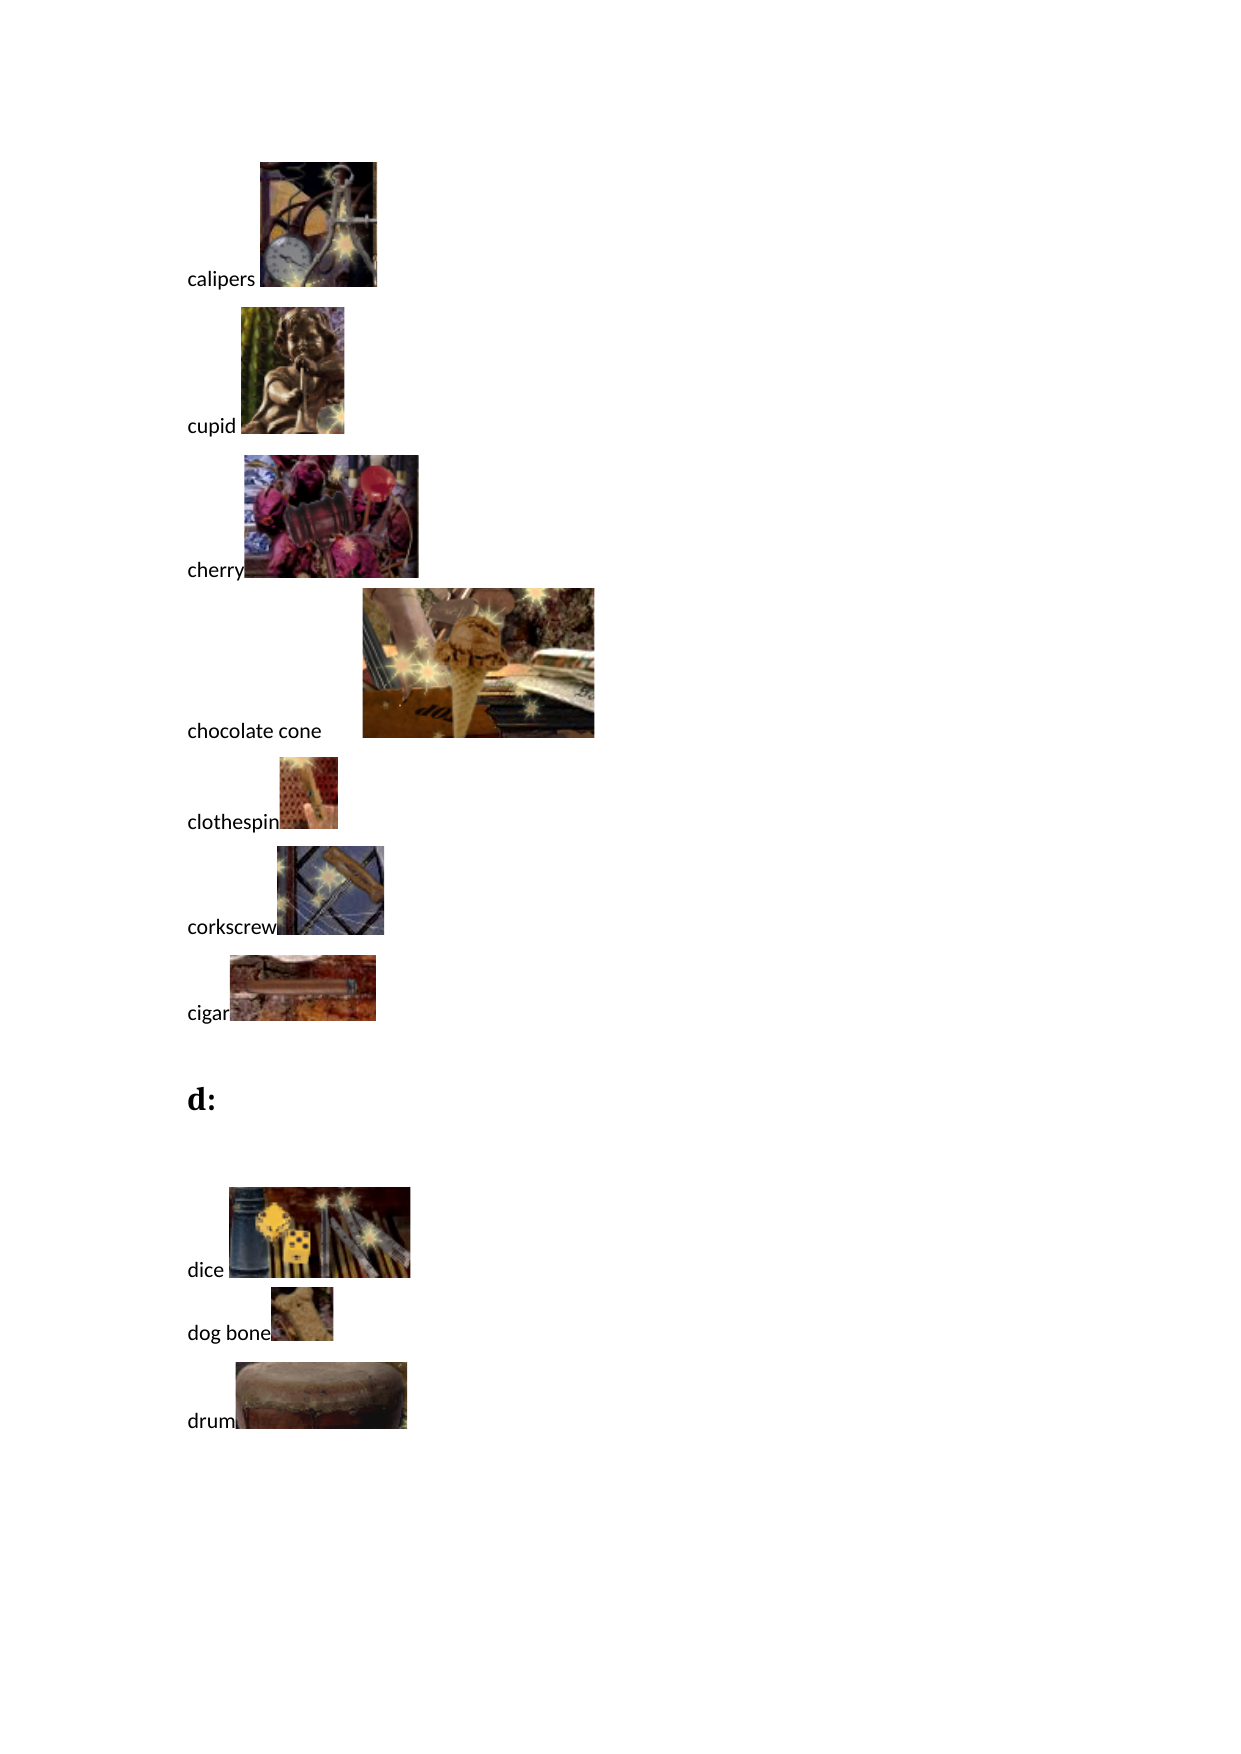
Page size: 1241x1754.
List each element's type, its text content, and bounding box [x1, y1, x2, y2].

picture [244, 455, 419, 578]
picture [241, 307, 345, 434]
text clothespin [187, 747, 1053, 844]
text dice [187, 1187, 1053, 1284]
picture [260, 162, 378, 287]
picture [279, 757, 338, 829]
text cherry [187, 454, 1053, 584]
text cigar [187, 942, 1053, 1039]
subtitle d: [187, 1067, 1053, 1132]
text chocolate cone [187, 584, 1053, 747]
text dog bone [187, 1284, 1053, 1349]
text calipers [187, 162, 1053, 292]
picture [229, 1187, 411, 1278]
picture [229, 955, 376, 1021]
picture [277, 846, 385, 935]
picture [362, 588, 595, 738]
text cupid [187, 292, 1053, 454]
picture [235, 1362, 408, 1429]
picture [271, 1287, 334, 1341]
text drum [187, 1349, 1053, 1447]
text corkscrew [187, 844, 1053, 942]
